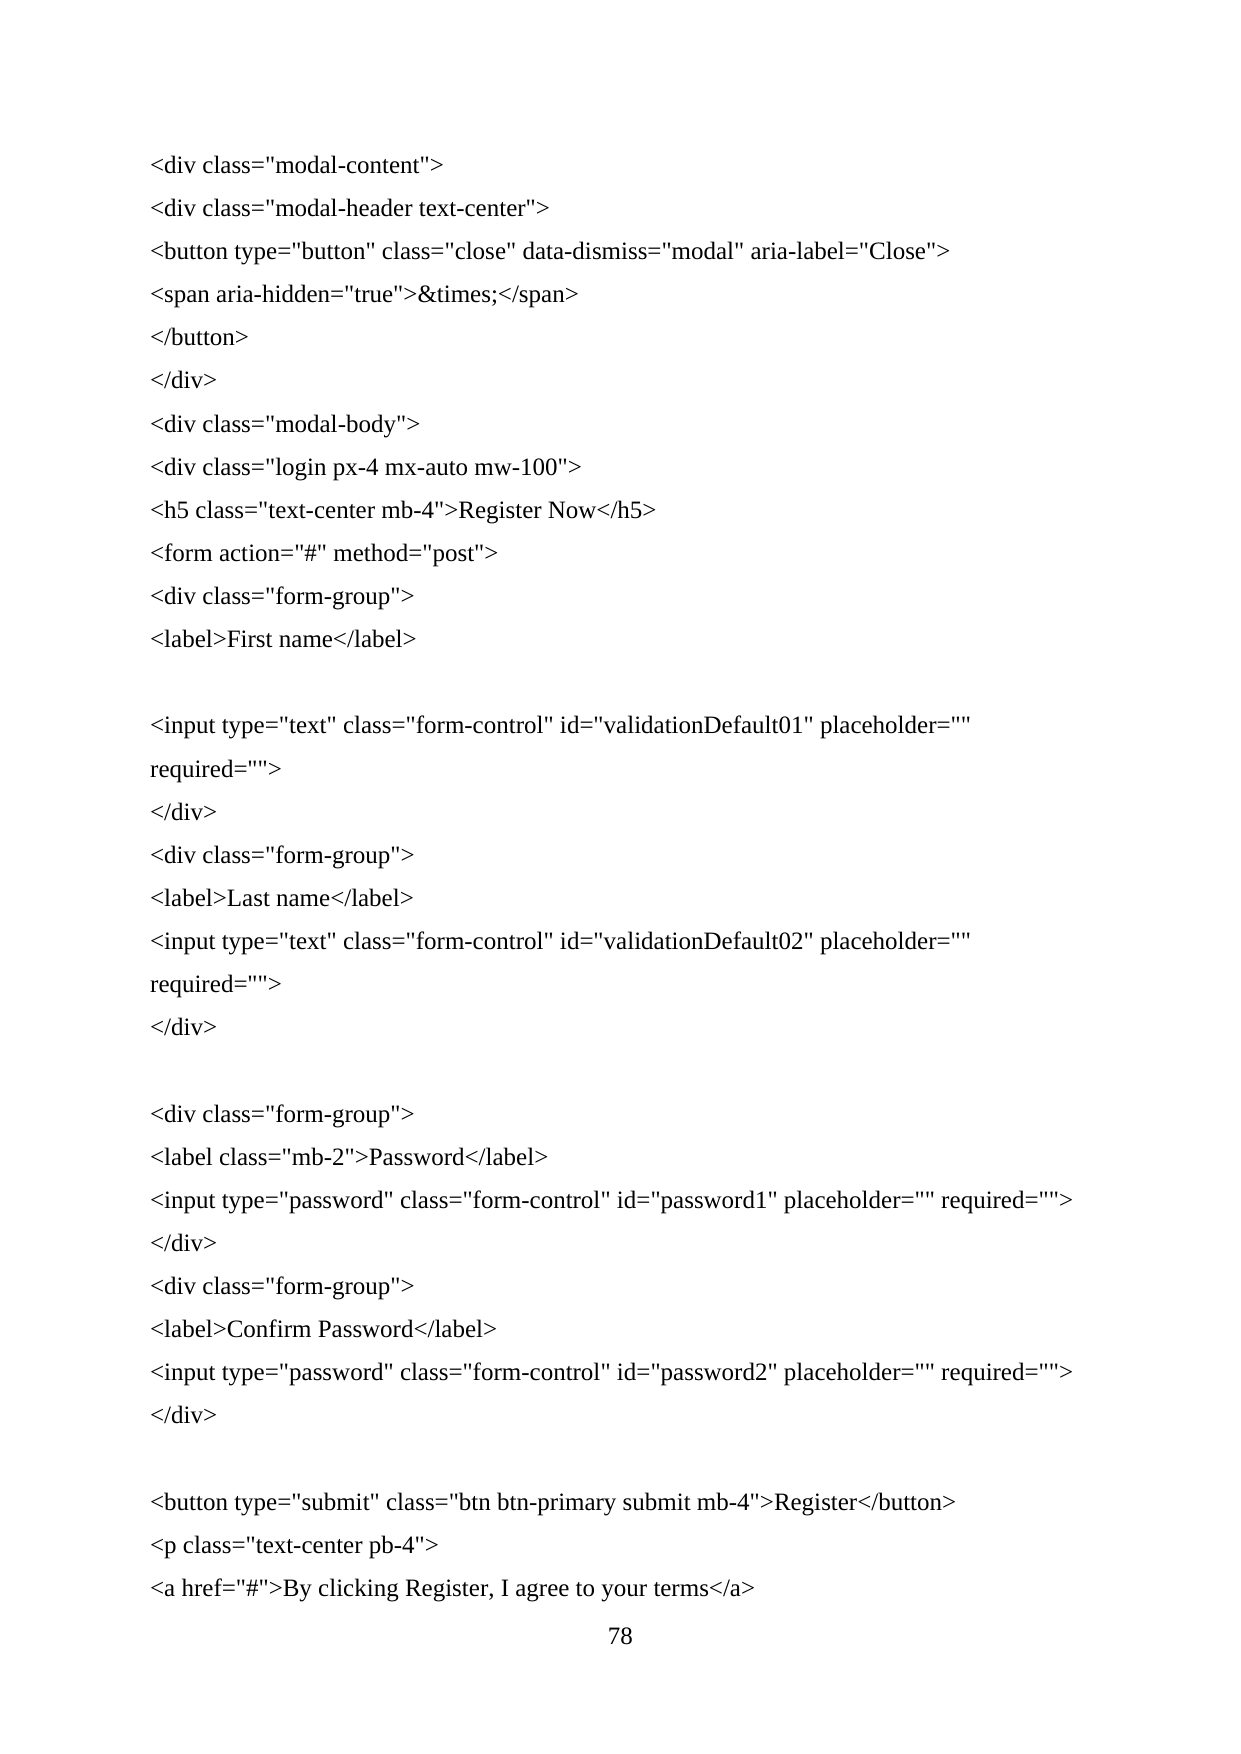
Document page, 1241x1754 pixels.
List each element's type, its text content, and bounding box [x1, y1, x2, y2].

text </div> [150, 1228, 1090, 1257]
text <span aria-hidden="true">&times;</span> [150, 279, 1090, 308]
text <div class="form-group"> [150, 581, 1090, 610]
text <form action="#" method="post"> [150, 538, 1090, 567]
text <div class="login px-4 mx-auto mw-100"> [150, 452, 1090, 481]
text <button type="button" class="close" data-dismiss="modal" aria-label="Close"> [150, 236, 1090, 265]
text <div class="modal-content"> [150, 150, 1090, 179]
text </div> [150, 797, 1090, 826]
text <div class="form-group"> [150, 1099, 1090, 1127]
text <label>First name</label> [150, 624, 1090, 653]
text <input type="password" class="form-control" id="password1" placeholder="" required=""> [150, 1185, 1090, 1214]
text <a href="#">By clicking Register, I agree to your terms</a> [150, 1573, 1090, 1602]
text <label>Confirm Password</label> [150, 1314, 1090, 1343]
text <p class="text-center pb-4"> [150, 1530, 1090, 1559]
text </button> [150, 322, 1090, 351]
text <button type="submit" class="btn btn-primary submit mb-4">Register</button> [150, 1487, 1090, 1516]
text <div class="modal-header text-center"> [150, 193, 1090, 222]
text <label class="mb-2">Password</label> [150, 1142, 1090, 1171]
text <div class="form-group"> [150, 840, 1090, 869]
text <label>Last name</label> [150, 883, 1090, 912]
text <input type="text" class="form-control" id="validationDefault01" placeholder="" required=""> [150, 711, 1090, 782]
text <div class="form-group"> [150, 1271, 1090, 1300]
text <input type="text" class="form-control" id="validationDefault02" placeholder="" required=""> [150, 926, 1090, 998]
text </div> [150, 1012, 1090, 1041]
text <input type="password" class="form-control" id="password2" placeholder="" required=""> [150, 1357, 1090, 1386]
text </div> [150, 1401, 1090, 1429]
text </div> [150, 366, 1090, 394]
text <div class="modal-body"> [150, 409, 1090, 437]
text <h5 class="text-center mb-4">Register Now</h5> [150, 495, 1090, 524]
